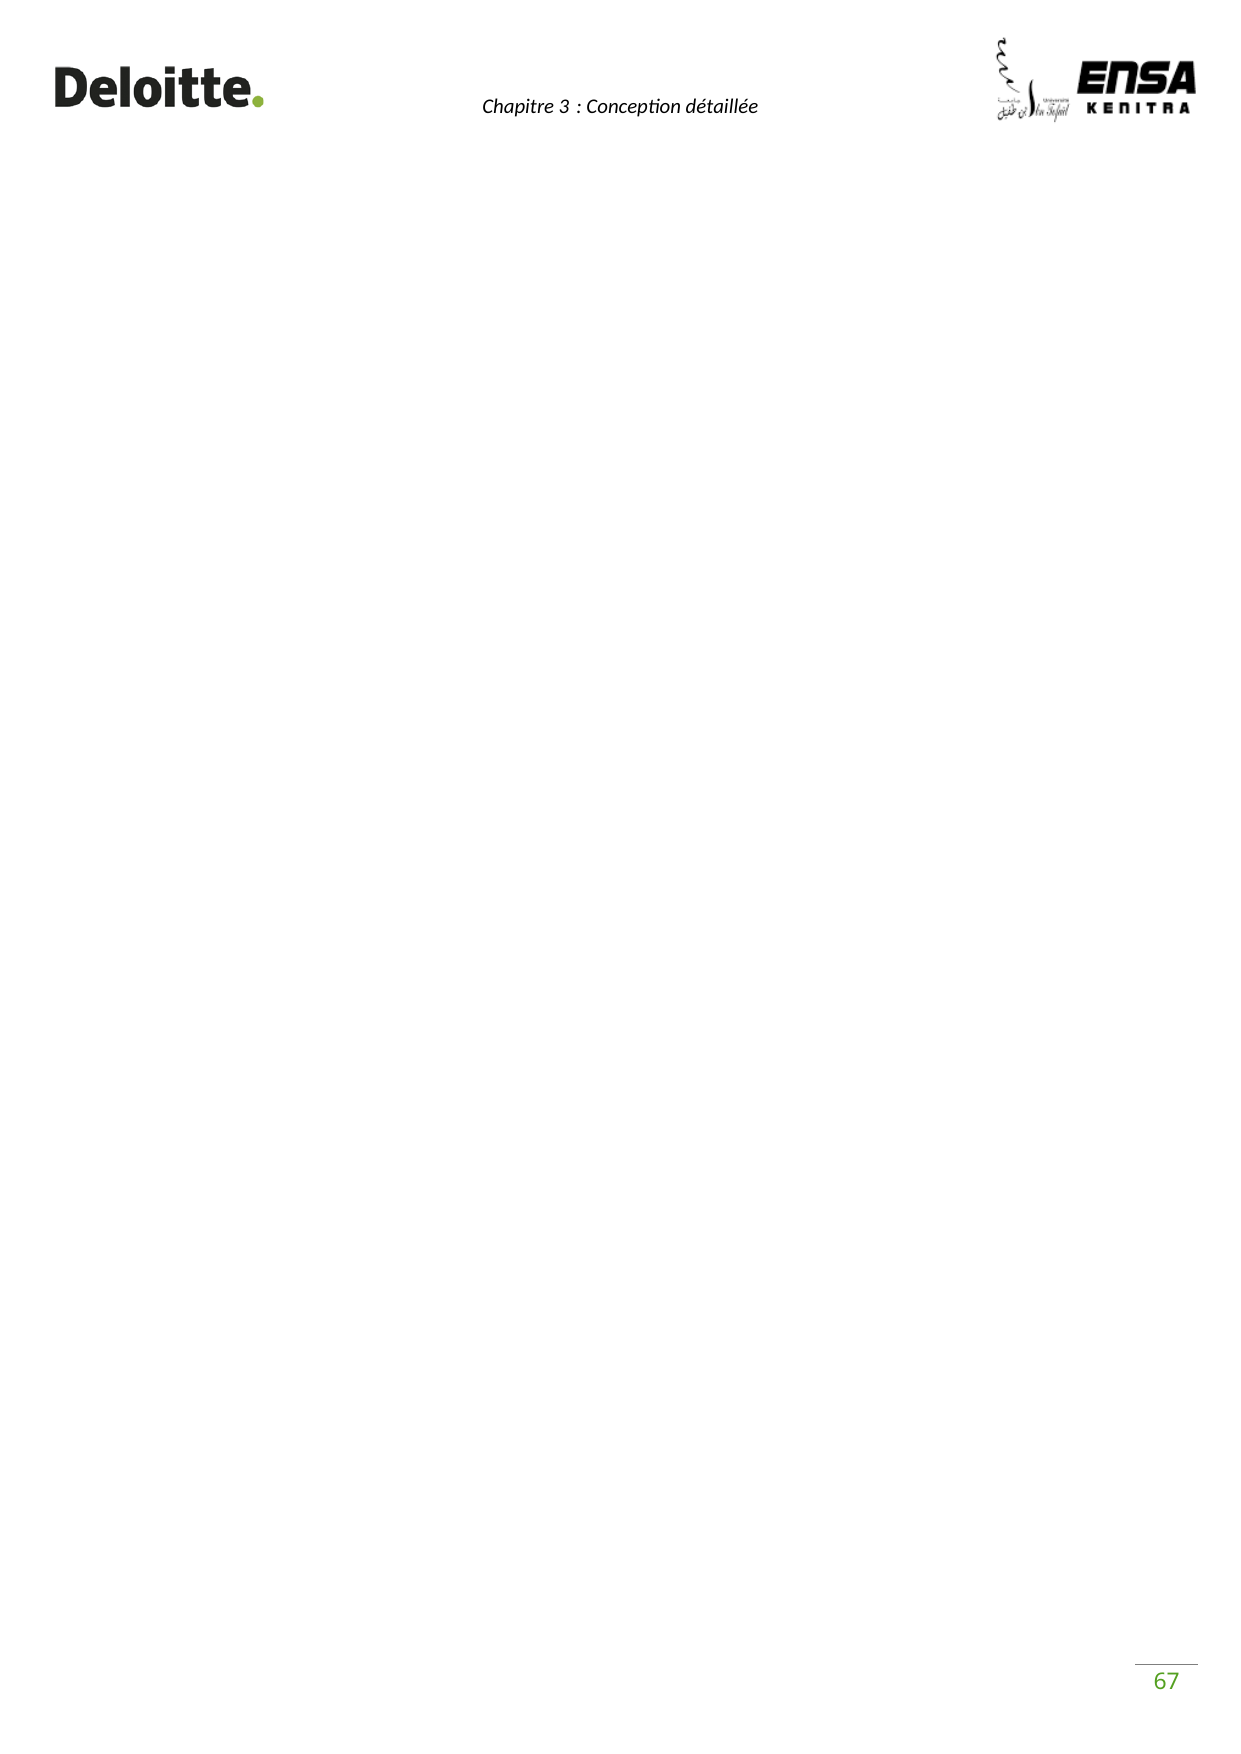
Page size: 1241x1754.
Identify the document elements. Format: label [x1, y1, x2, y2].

picture [46, 53, 273, 147]
picture [947, 24, 1241, 139]
